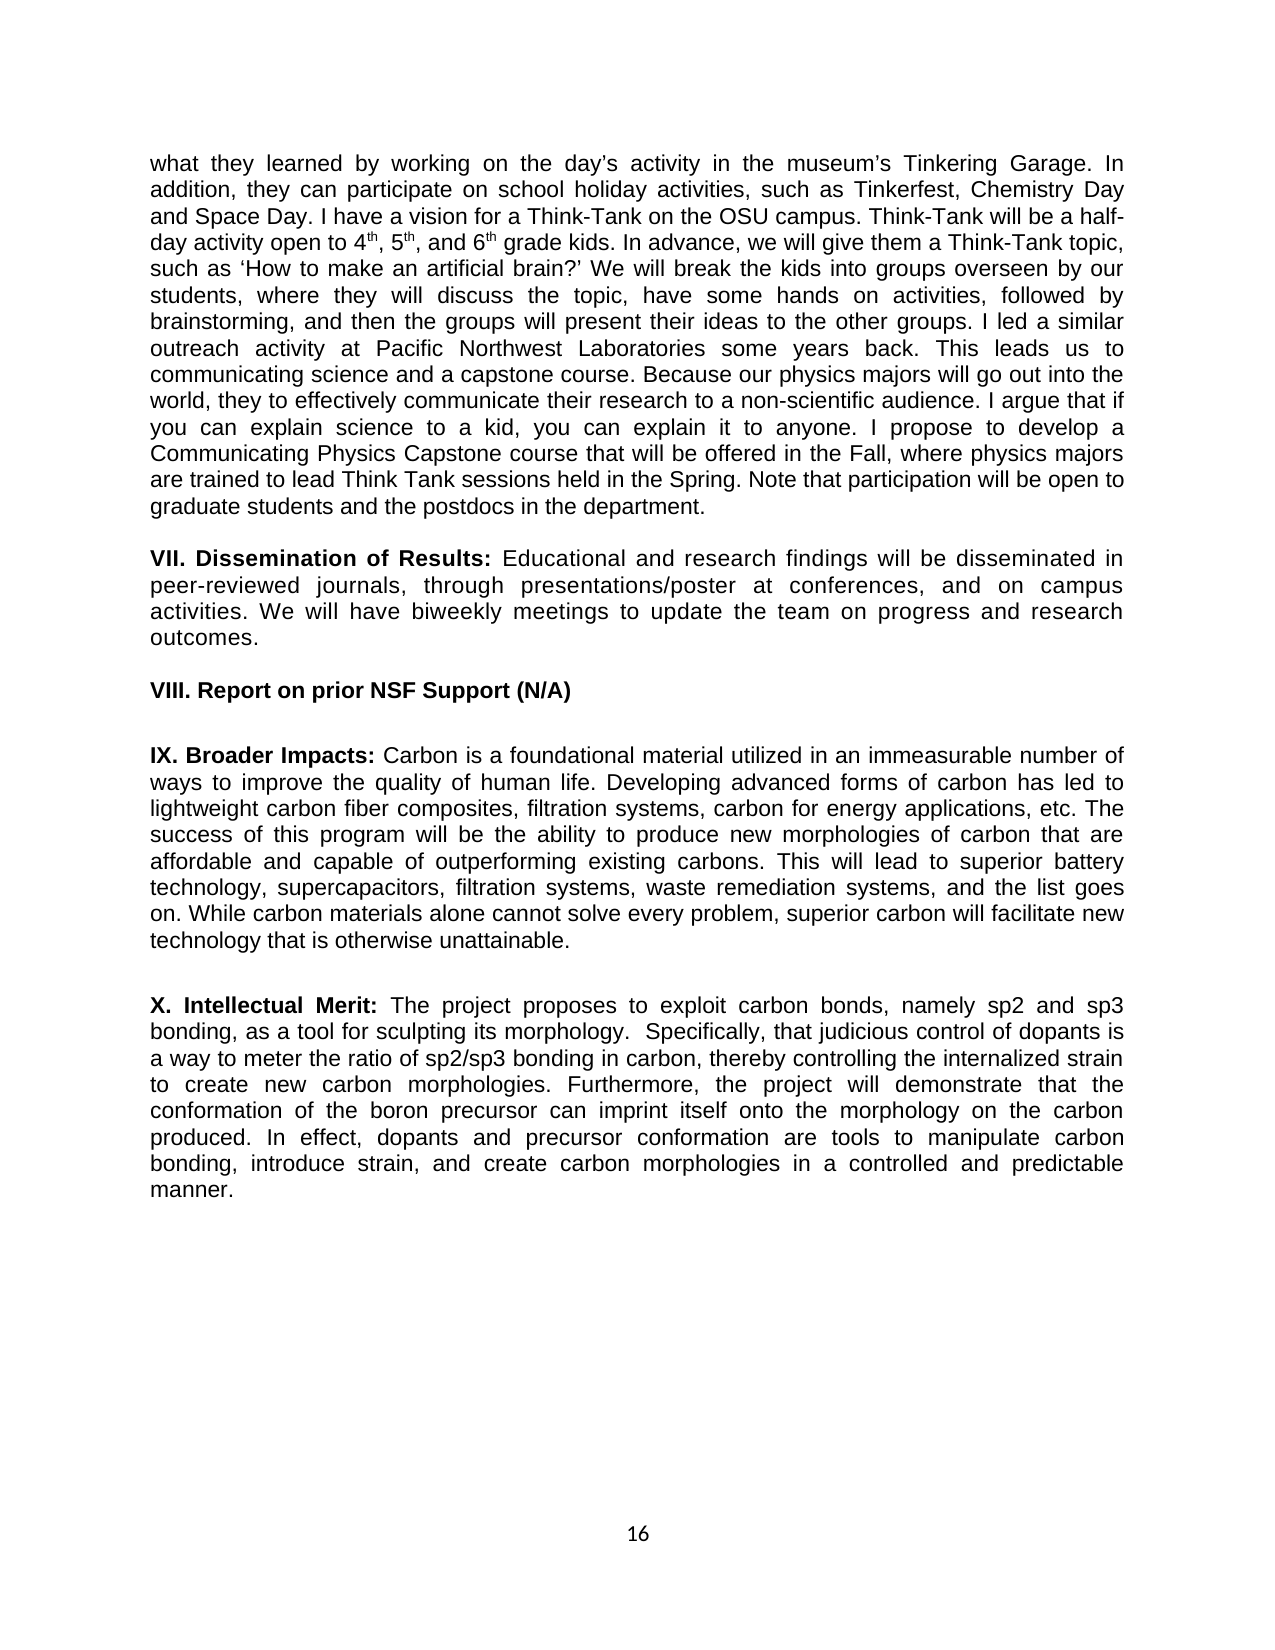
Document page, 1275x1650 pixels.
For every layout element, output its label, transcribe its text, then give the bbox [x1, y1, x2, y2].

text VII. Dissemination of Results: Educational and research findings will be disseminated in peer-reviewed journals, through presentations/poster at conferences, and on campus activities. We will have biweekly meetings to update the team on progress and research outcomes. [150, 545, 1125, 651]
text VIII. Report on prior NSF Support (N/A) [150, 677, 1125, 703]
text X. Intellectual Merit: The project proposes to exploit carbon bonds, namely sp2 and sp3 bonding, as a tool for sculpting its morphology. Specifically, that judicious control of dopants is a way to meter the ratio of sp2/sp3 bonding in carbon, thereby controlling the internalized strain to create new carbon morphologies. Furthermore, the project will demonstrate that the conformation of the boron precursor can imprint itself onto the morphology on the carbon produced. In effect, dopants and precursor conformation are tools to manipulate carbon bonding, introduce strain, and create carbon morphologies in a controlled and predictable manner. [150, 992, 1125, 1203]
text IX. Broader Impacts: Carbon is a foundational material utilized in an immeasurable number of ways to improve the quality of human life. Developing advanced forms of carbon has led to lightweight carbon fiber composites, filtration systems, carbon for energy applications, etc. The success of this program will be the ability to produce new morphologies of carbon that are affordable and capable of outperforming existing carbons. This will lead to superior battery technology, supercapacitors, filtration systems, waste remediation systems, and the list goes on. While carbon materials alone cannot solve every problem, superior carbon will facilitate new technology that is otherwise unattainable. [150, 742, 1125, 953]
